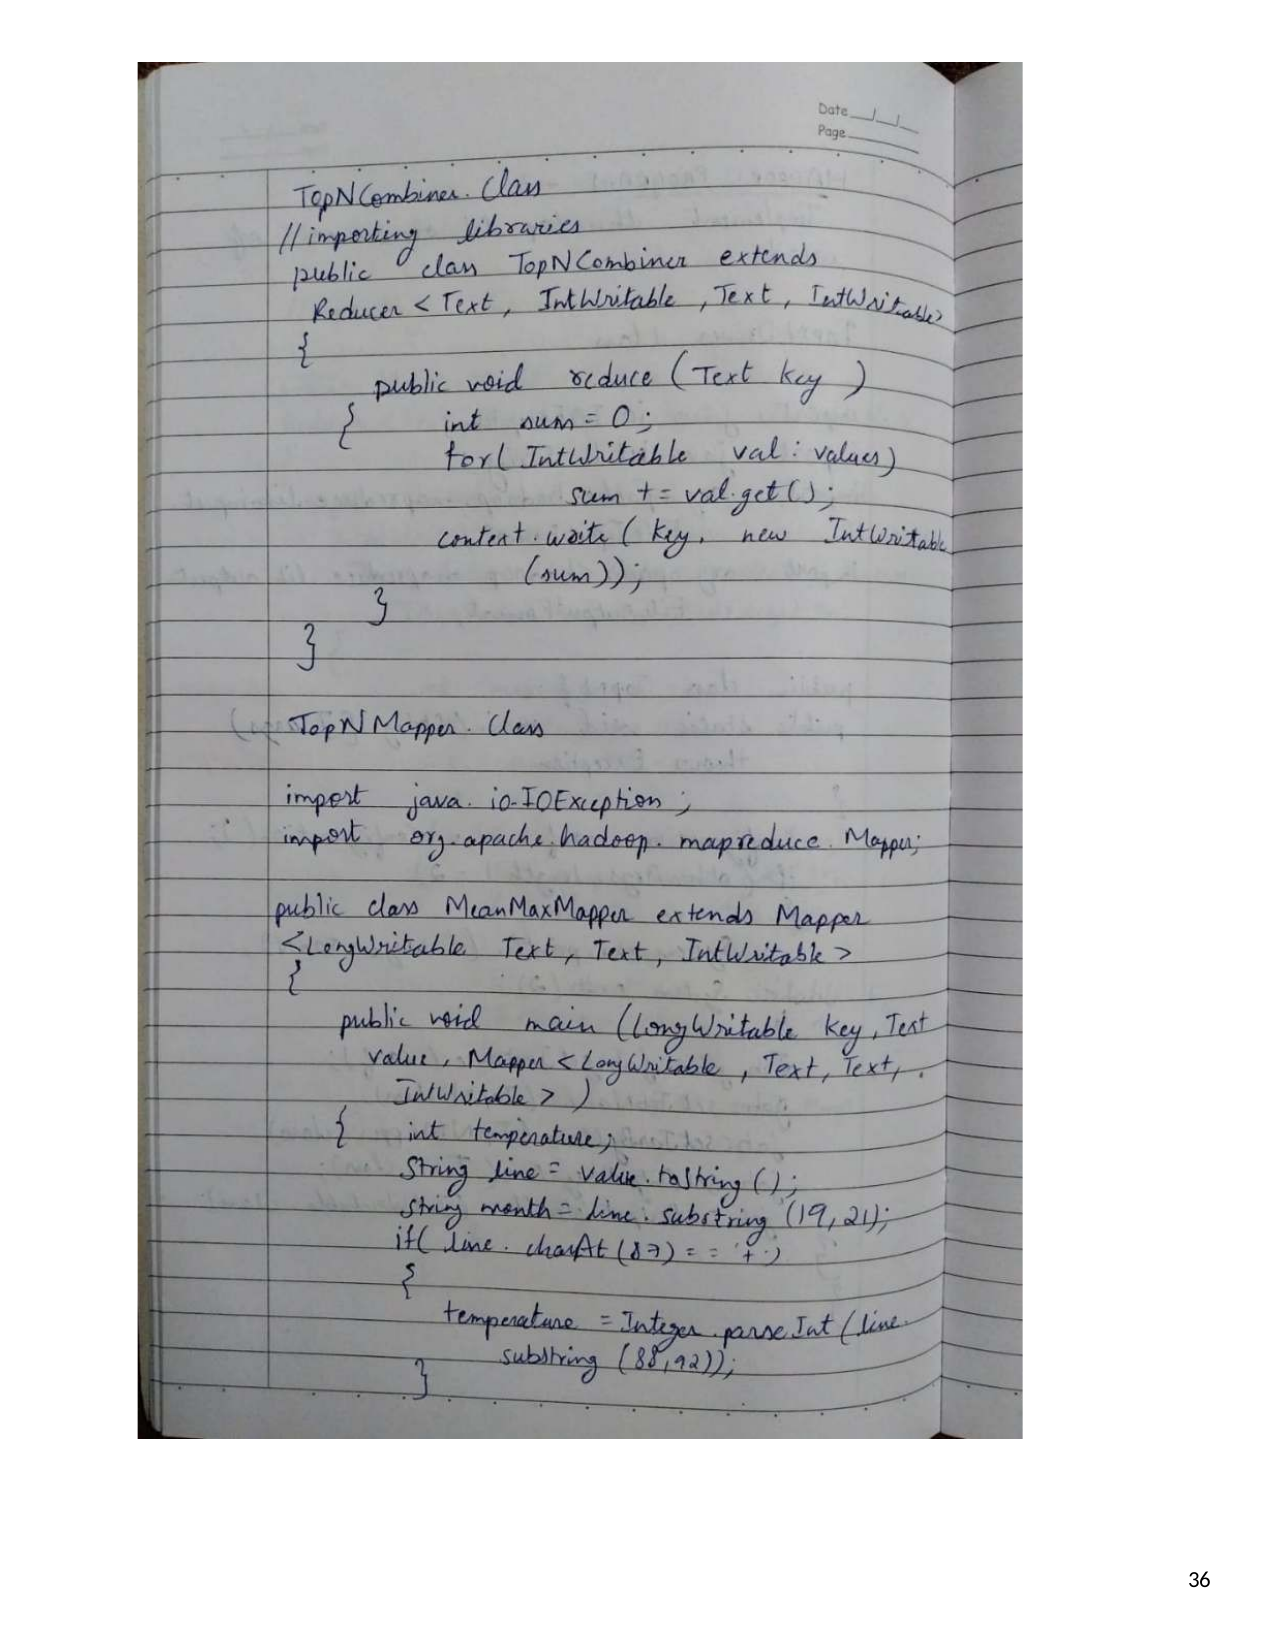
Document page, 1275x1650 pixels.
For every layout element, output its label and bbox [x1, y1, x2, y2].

picture [137, 62, 1023, 1439]
